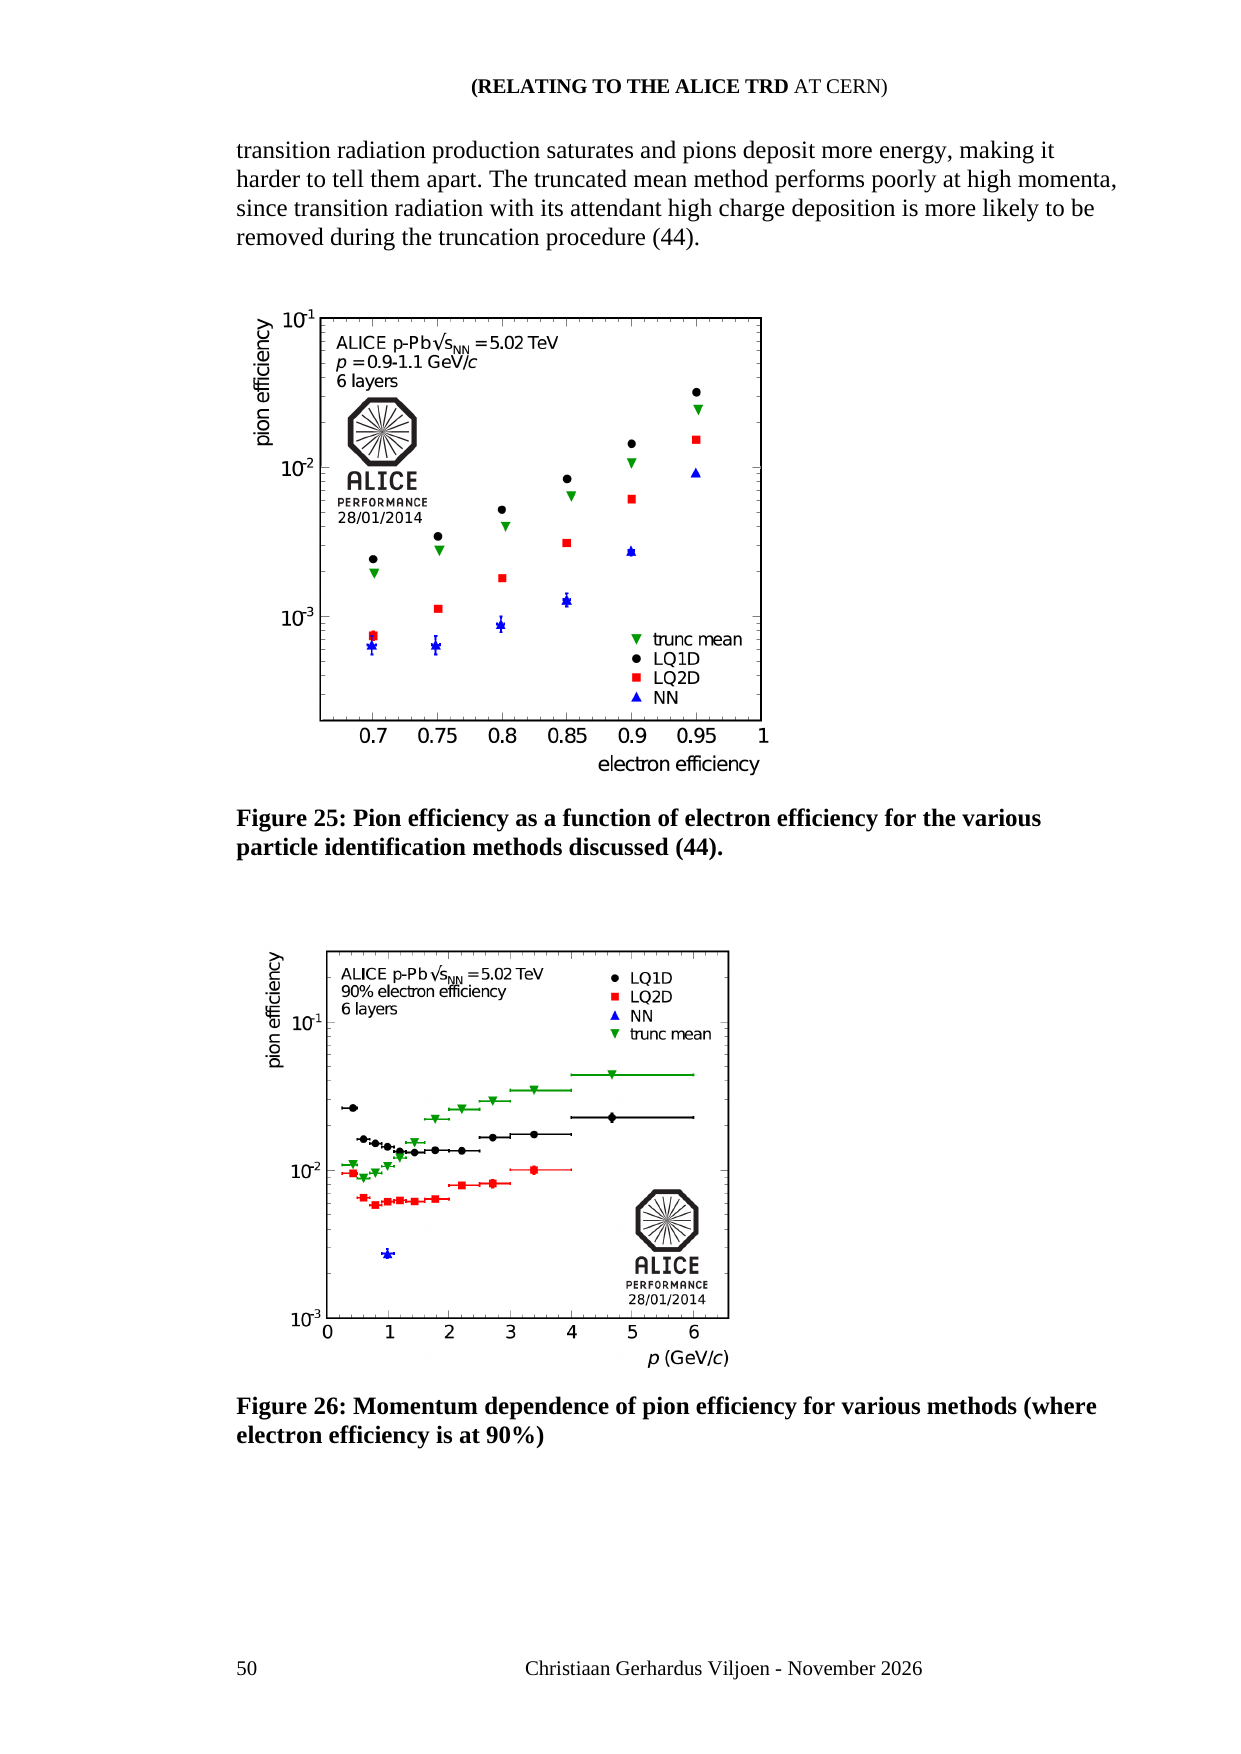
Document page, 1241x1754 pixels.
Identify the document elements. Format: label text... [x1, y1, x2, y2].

picture [236, 279, 808, 804]
picture [236, 910, 761, 1391]
text Figure 25: Pion efficiency as a function of electron efficiency for the various particle identification methods discussed . [236, 803, 1122, 861]
text Figure 26: Momentum dependence of pion efficiency for various methods (where electron efficiency is at 90%) [236, 1391, 1122, 1448]
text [236, 135, 1122, 250]
